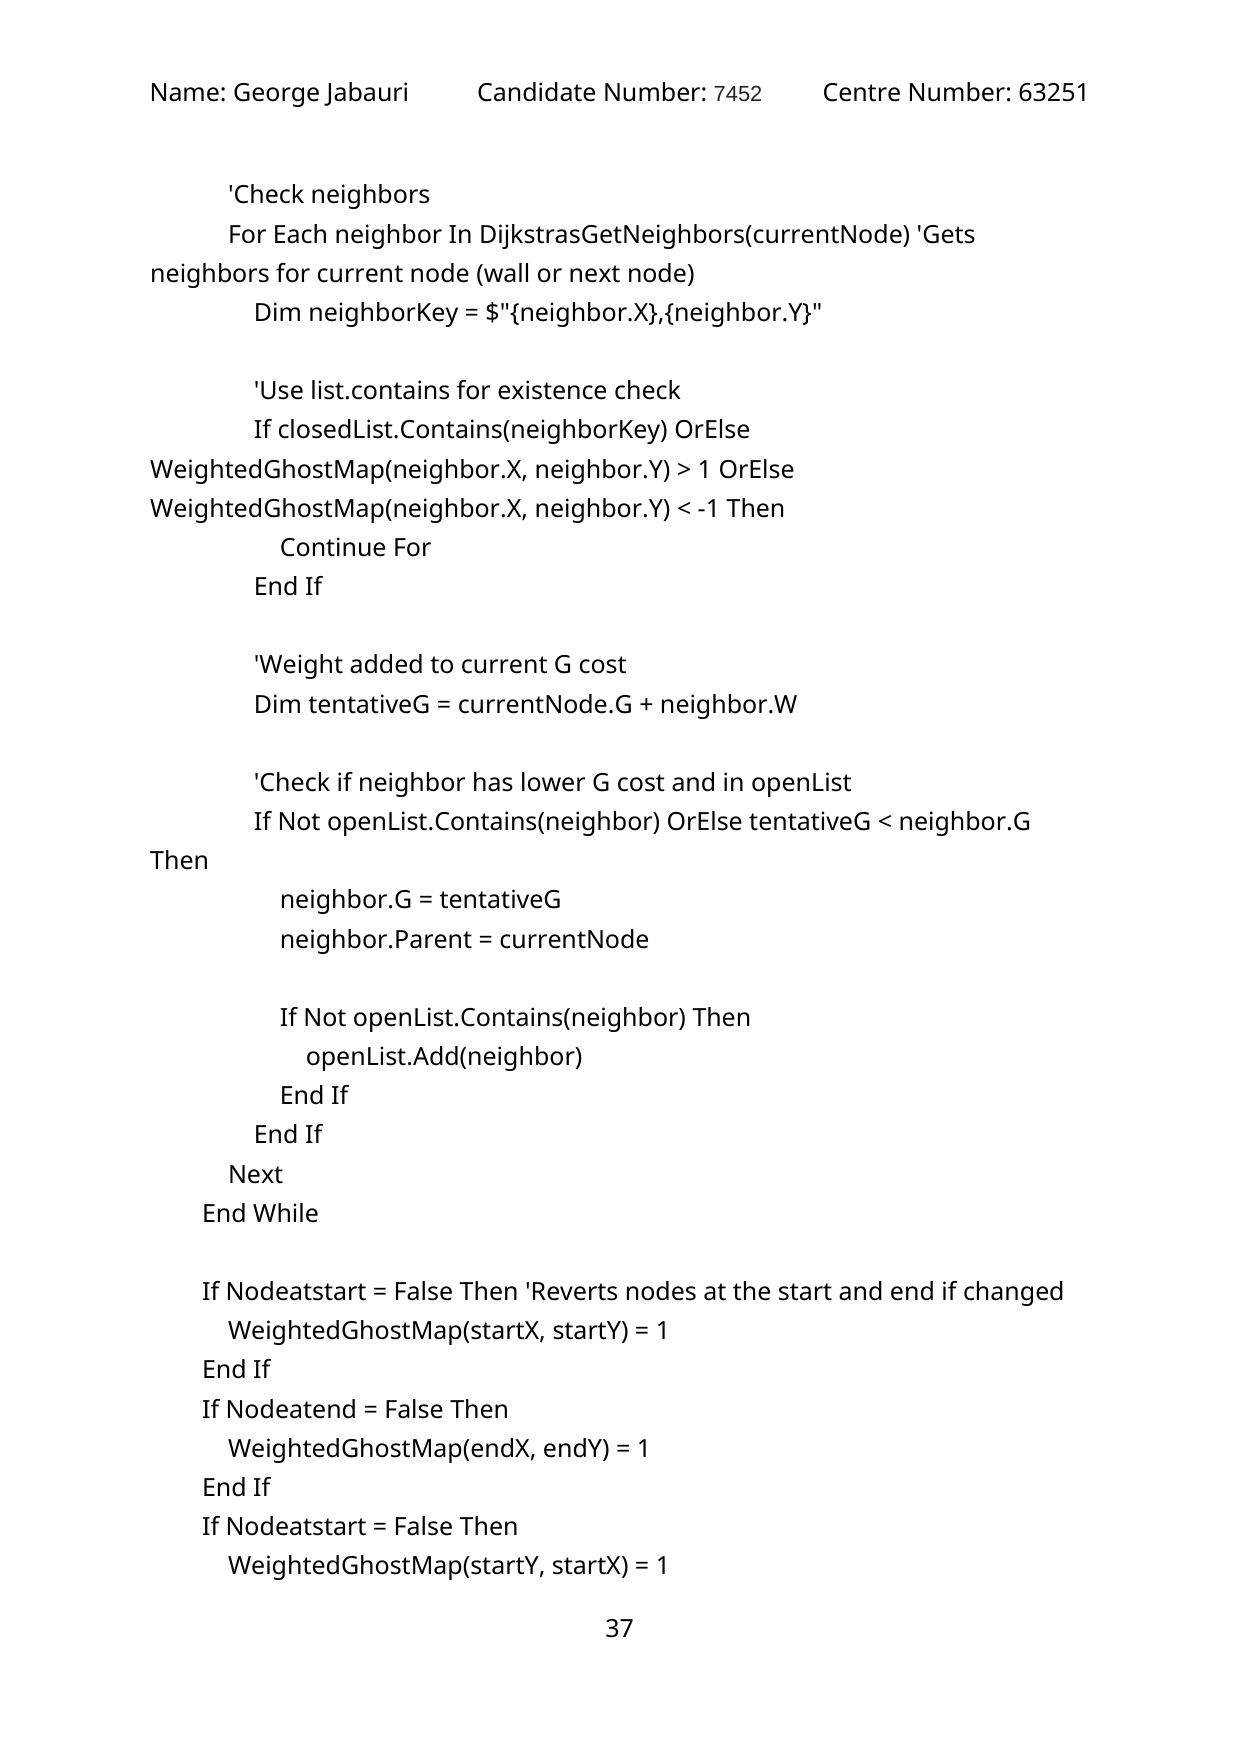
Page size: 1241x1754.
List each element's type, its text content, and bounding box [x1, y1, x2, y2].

text End If [150, 1352, 1090, 1386]
text For Each neighbor In DijkstrasGetNeighbors(currentNode) 'Gets neighbors for current node (wall or next node) [150, 216, 1090, 289]
text openList.Add(neighbor) [150, 1039, 1090, 1073]
text 'Weight added to current G cost [150, 647, 1090, 681]
text 'Check if neighbor has lower G cost and in openList [150, 765, 1090, 799]
text End While [150, 1196, 1090, 1229]
text WeightedGhostMap(startY, startX) = 1 [150, 1548, 1090, 1582]
text If Not openList.Contains(neighbor) Then [150, 1000, 1090, 1034]
text Dim tentativeG = currentNode.G + neighbor.W [150, 686, 1090, 720]
text If Nodeatstart = False Then 'Reverts nodes at the start and end if changed [150, 1274, 1090, 1308]
text WeightedGhostMap(endX, endY) = 1 [150, 1431, 1090, 1464]
text End If [150, 1117, 1090, 1151]
text End If [150, 1078, 1090, 1112]
text Dim neighborKey = $"{neighbor.X},{neighbor.Y}" [150, 295, 1090, 329]
text If closedList.Contains(neighborKey) OrElse WeightedGhostMap(neighbor.X, neighbor.Y) > 1 OrElse WeightedGhostMap(neighbor.X, neighbor.Y) < -1 Then [150, 412, 1090, 524]
text neighbor.G = tentativeG [150, 882, 1090, 916]
text WeightedGhostMap(startX, startY) = 1 [150, 1313, 1090, 1347]
text If Nodeatstart = False Then [150, 1509, 1090, 1543]
text 'Use list.contains for existence check [150, 373, 1090, 407]
text If Nodeatend = False Then [150, 1391, 1090, 1425]
text neighbor.Parent = currentNode [150, 921, 1090, 955]
text End If [150, 569, 1090, 603]
text Next [150, 1156, 1090, 1190]
text 'Check neighbors [150, 177, 1090, 211]
text End If [150, 1470, 1090, 1504]
text Continue For [150, 530, 1090, 564]
text If Not openList.Contains(neighbor) OrElse tentativeG < neighbor.G Then [150, 804, 1090, 877]
